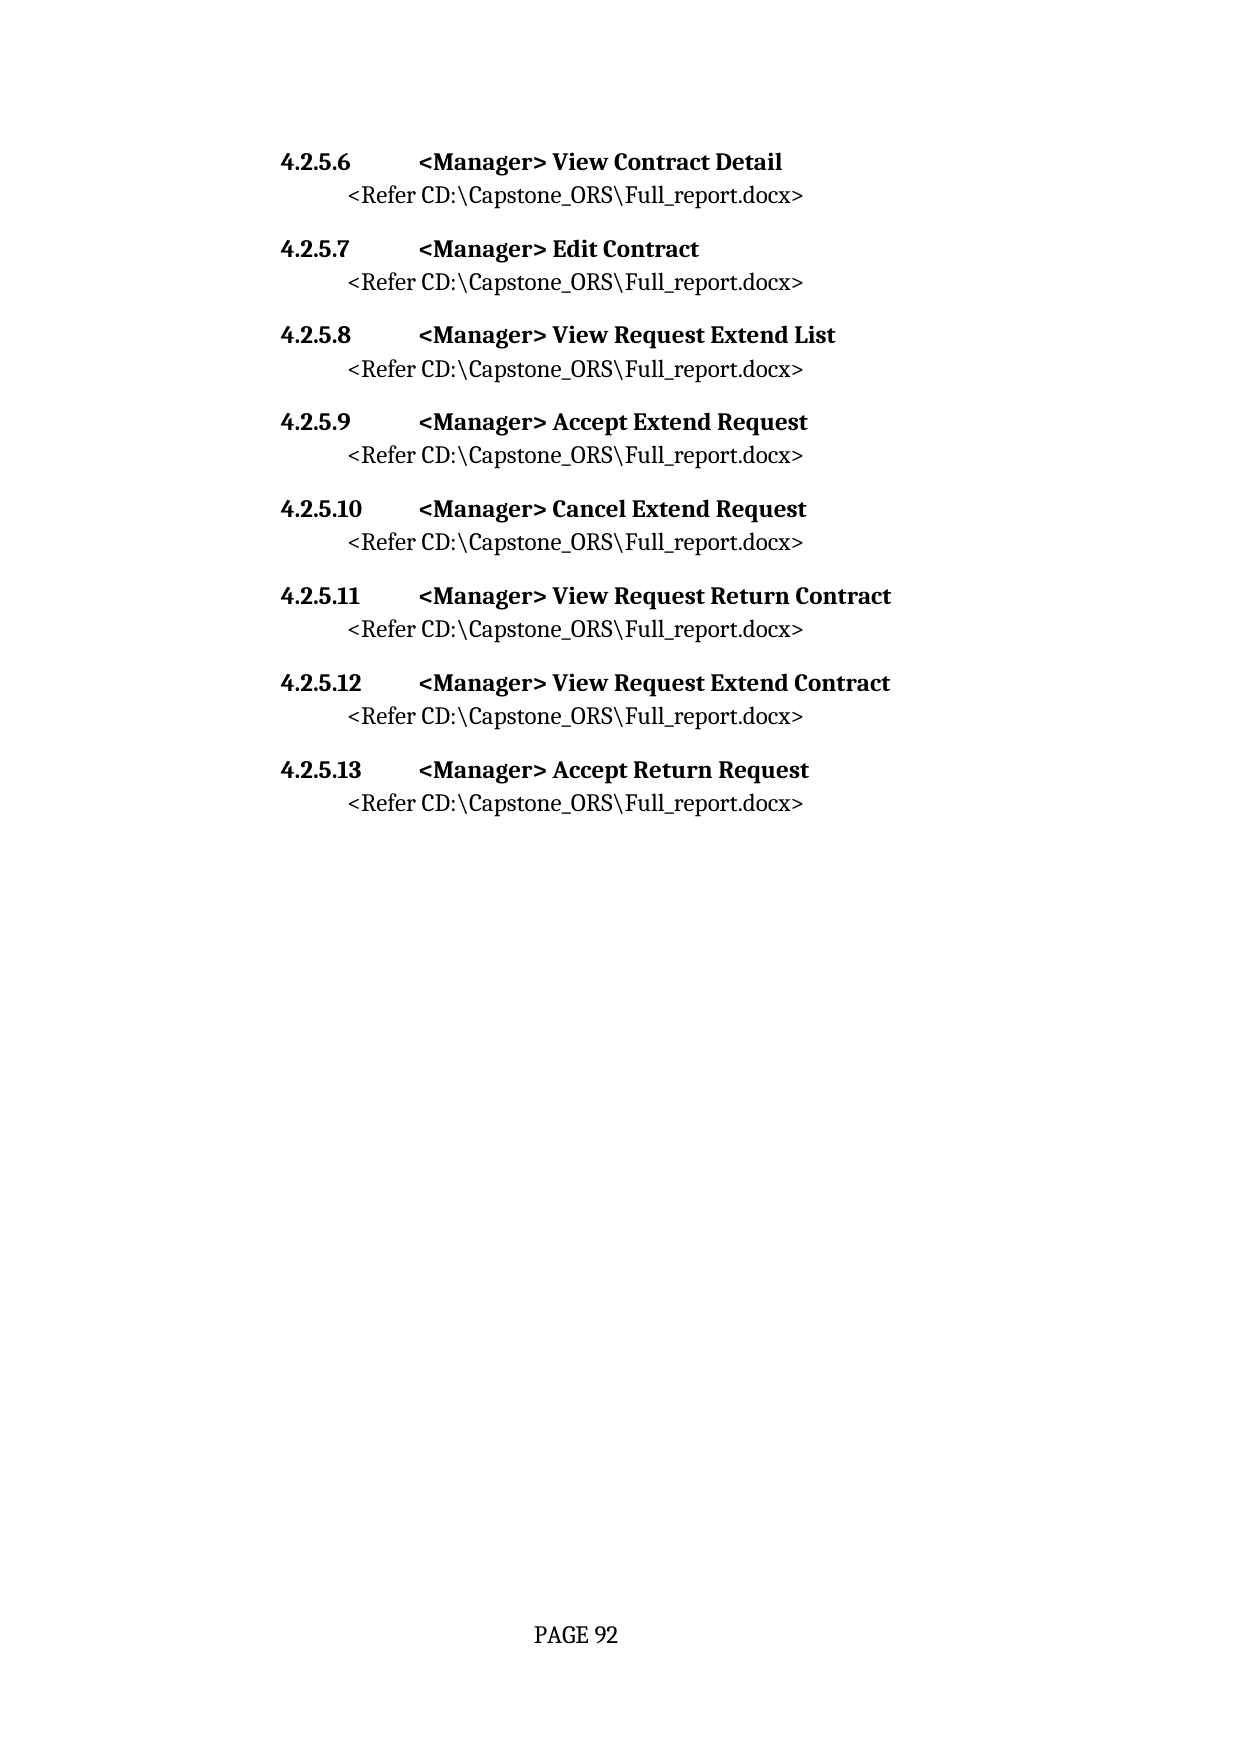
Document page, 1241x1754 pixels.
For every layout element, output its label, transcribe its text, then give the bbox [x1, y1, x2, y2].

subtitle <Manager> View Request Extend Contract [281, 669, 1033, 698]
text <Refer CD:\Capstone_ORS\Full_report.docx> [118, 528, 1033, 557]
text <Refer CD:\Capstone_ORS\Full_report.docx> [118, 441, 1033, 470]
text <Refer CD:\Capstone_ORS\Full_report.docx> [118, 702, 1033, 731]
text <Refer CD:\Capstone_ORS\Full_report.docx> [118, 181, 1033, 209]
subtitle <Manager> View Request Return Contract [281, 582, 1033, 611]
subtitle <Manager> Accept Return Request [281, 756, 1033, 784]
subtitle <Manager> Accept Extend Request [281, 408, 1033, 437]
text <Refer CD:\Capstone_ORS\Full_report.docx> [118, 789, 1033, 818]
subtitle <Manager> Cancel Extend Request [281, 495, 1033, 524]
subtitle <Manager> Edit Contract [281, 234, 1033, 263]
text <Refer CD:\Capstone_ORS\Full_report.docx> [118, 268, 1033, 296]
text <Refer CD:\Capstone_ORS\Full_report.docx> [118, 615, 1033, 644]
subtitle <Manager> View Request Extend List [281, 321, 1033, 350]
text <Refer CD:\Capstone_ORS\Full_report.docx> [118, 354, 1033, 383]
subtitle <Manager> View Contract Detail [281, 148, 1033, 176]
